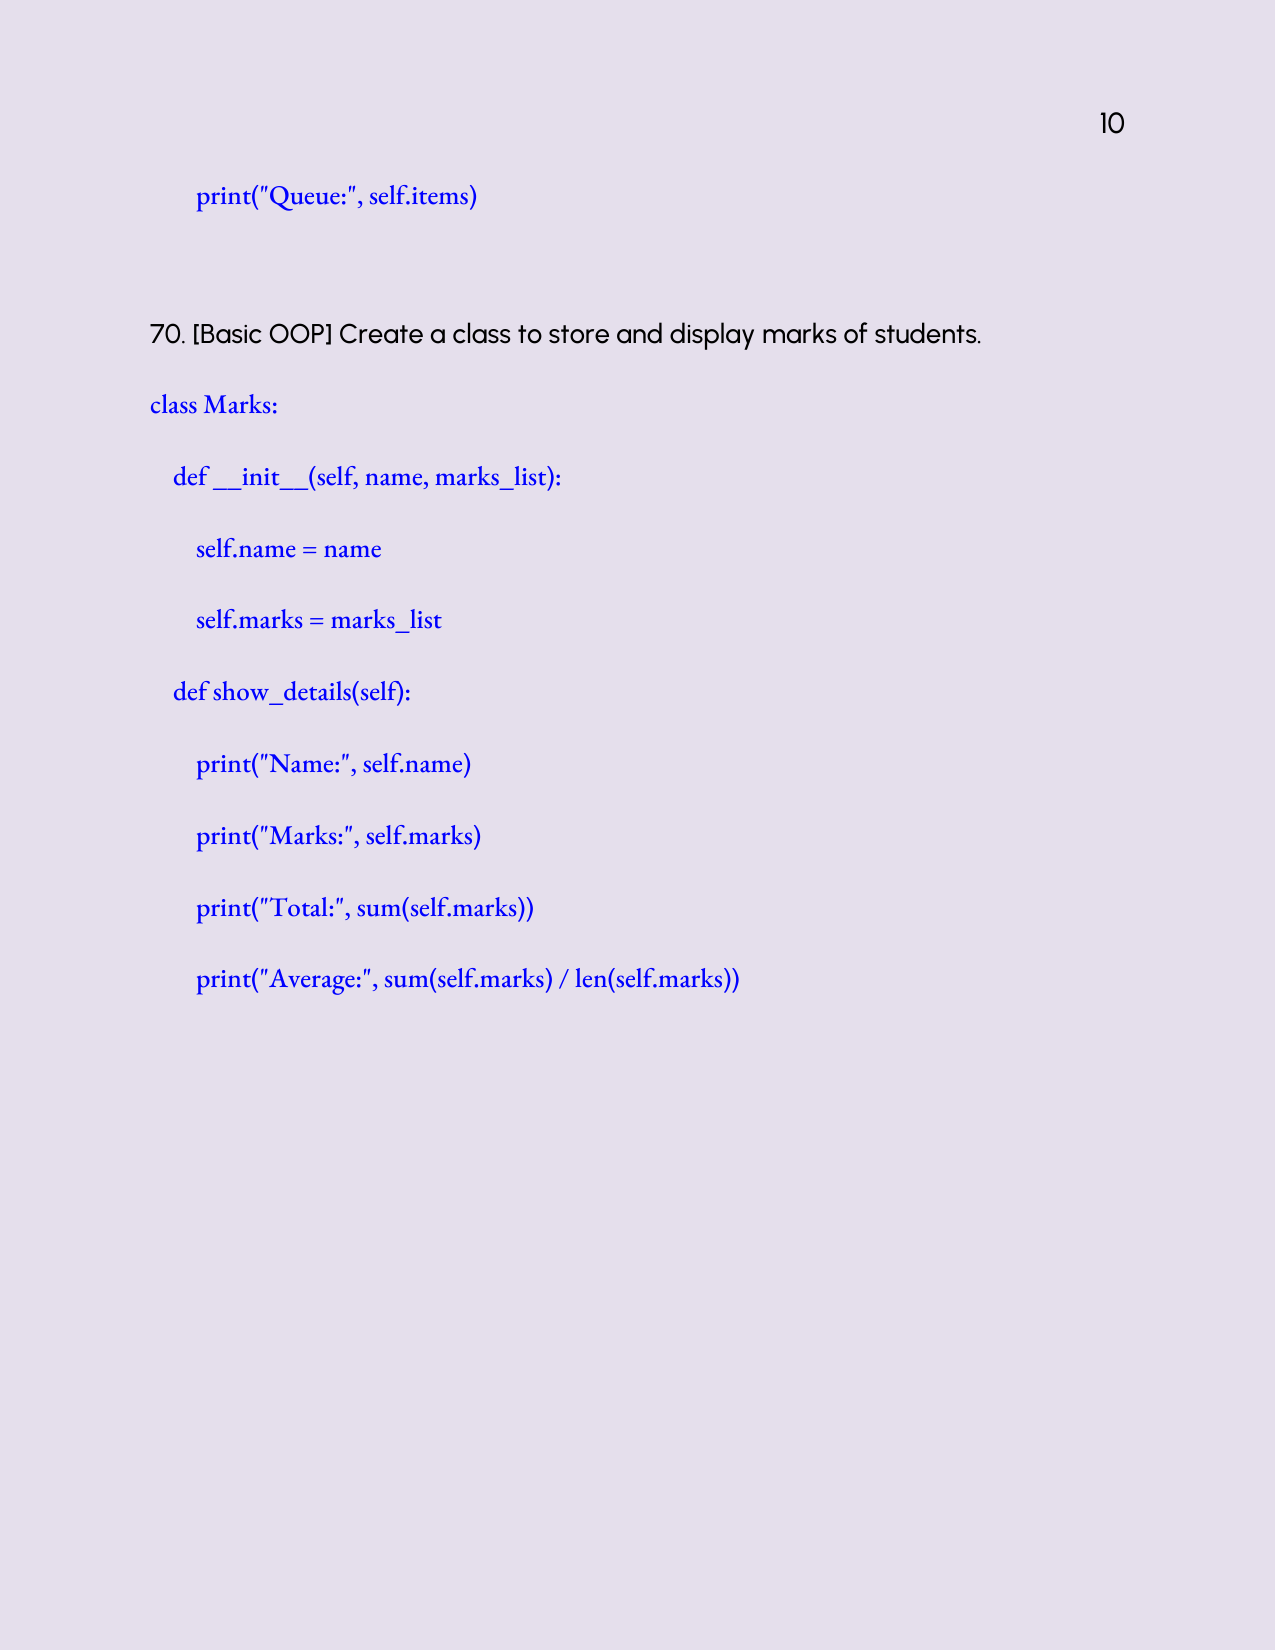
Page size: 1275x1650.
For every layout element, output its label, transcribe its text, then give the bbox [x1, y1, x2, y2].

text 70. [Basic OOP] Create a class to store and display marks of students. [150, 318, 1125, 350]
text self.marks = marks_list [150, 602, 1125, 637]
text class Marks: [150, 386, 1125, 422]
text self.name = name [150, 530, 1125, 565]
text print("Marks:", self.marks) [150, 817, 1125, 852]
text def __init__(self, name, marks_list): [150, 458, 1125, 493]
text print("Name:", self.name) [150, 745, 1125, 781]
text def show_details(self): [150, 673, 1125, 709]
text print("Queue:", self.items) [150, 177, 1125, 213]
text print("Total:", sum(self.marks)) [150, 889, 1125, 924]
text print("Average:", sum(self.marks) / len(self.marks)) [150, 961, 1125, 996]
